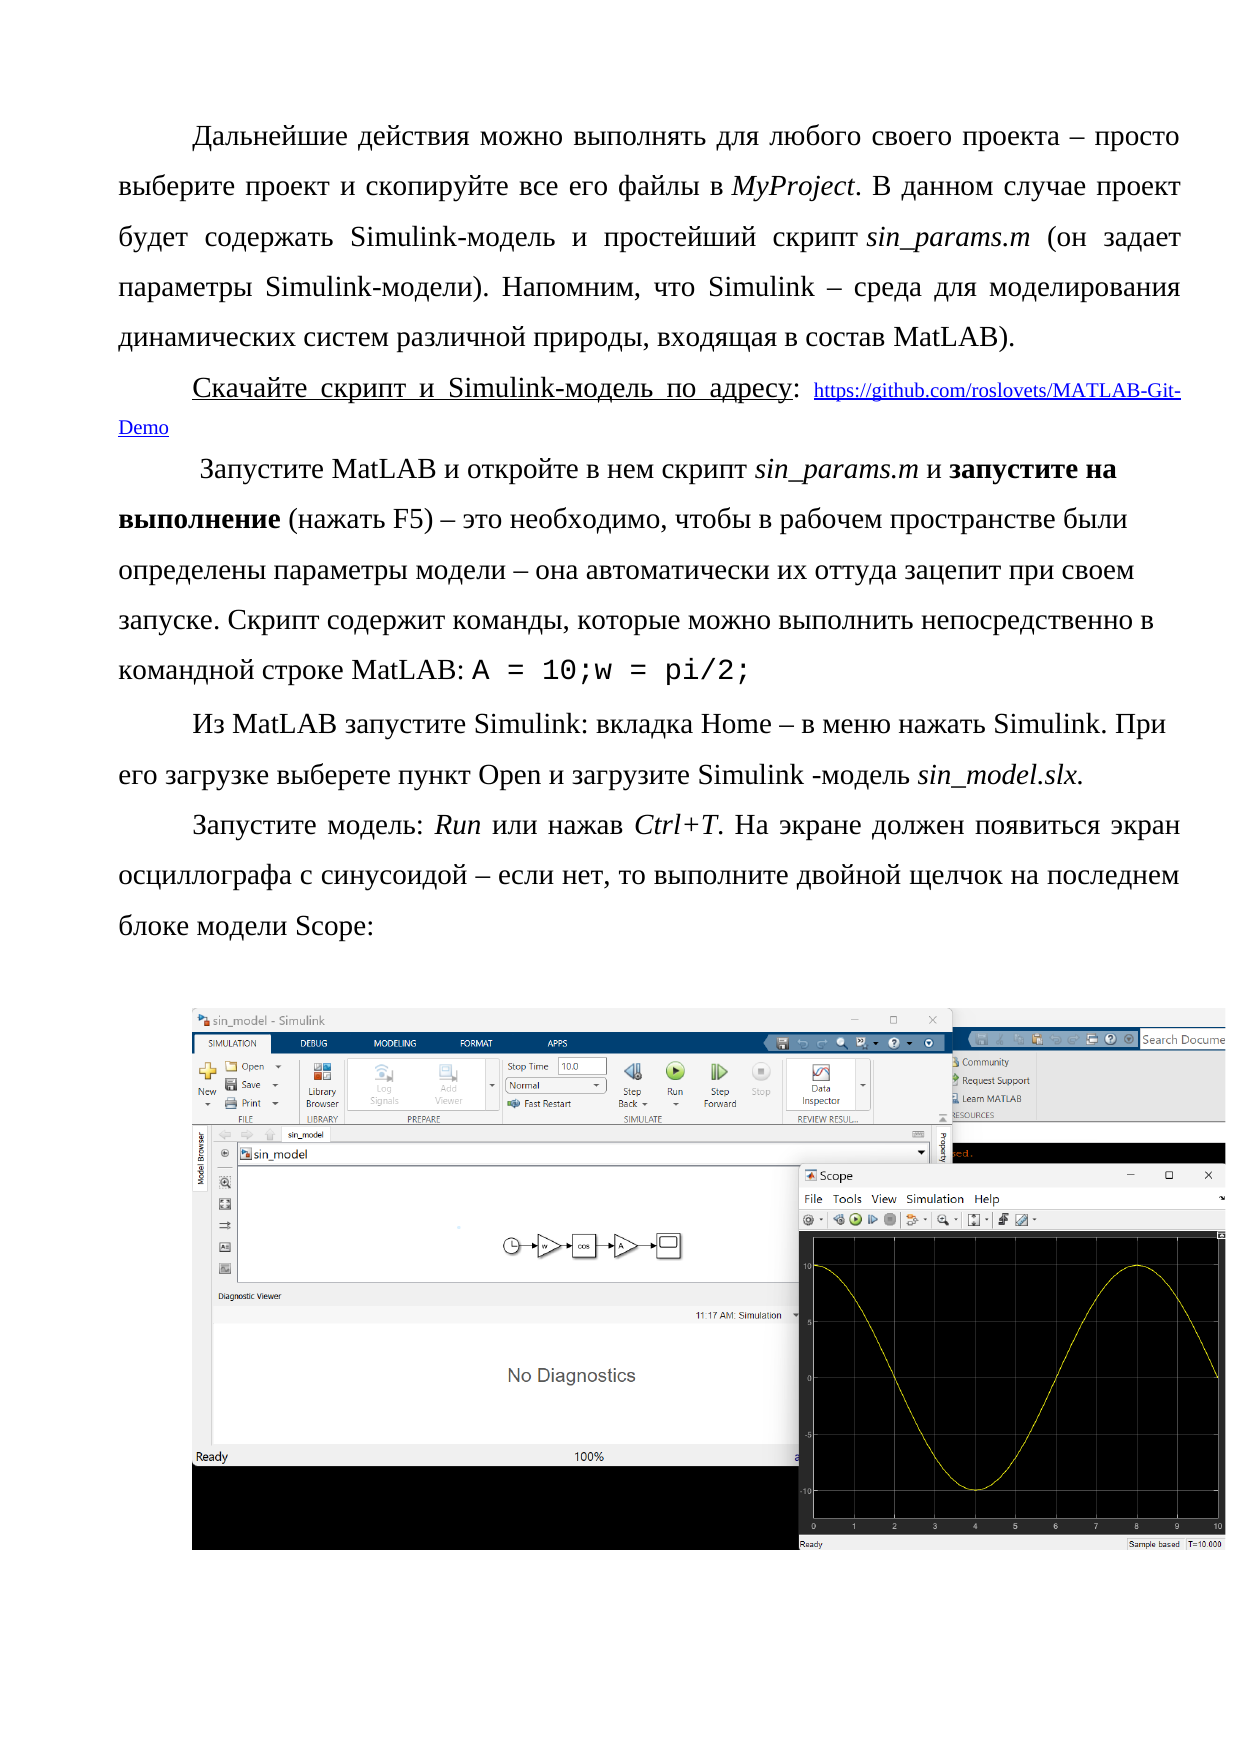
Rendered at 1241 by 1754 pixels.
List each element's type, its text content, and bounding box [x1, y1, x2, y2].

text Из MatLAB запустите Simulink: вкладка Home – в меню нажать Simulink. При его загрузке выберете пункт Open и загрузите Simulink -модель sin_model.slx. [118, 707, 1181, 790]
text Дальнейшие действия можно выполнять для любого своего проекта – просто выберите проект и скопируйте все его файлы в MyProject. В данном случае проект будет содержать Simulink-модель и простейший скрипт sin_params.m (он задает параметры Simulink-модели). Напомним, что Simulink – среда для моделирования динамических систем различной природы, входящая в состав MatLAB). [118, 118, 1181, 353]
picture [192, 1008, 1226, 1550]
text Запустите модель: Run или нажав Ctrl+T. На экране должен появиться экран осциллографа с синусоидой – если нет, то выполните двойной щелчок на последнем блоке модели Scope: [118, 807, 1181, 941]
text Запустите MatLAB и откройте в нем скрипт sin_params.m и запустите на выполнение (нажать F5) – это необходимо, чтобы в рабочем пространстве были определены параметры модели – она автоматически их оттуда зацепит при своем запуске. Скрипт содержит команды, которые можно выполнить непосредственно в командной строке MatLAB: A = 10;w = pi/2; [118, 451, 1181, 688]
text Скачайте скрипт и Simulink-модель по адресу: https://github.com/roslovets/MATLAB-Git-Demo [118, 370, 1181, 439]
